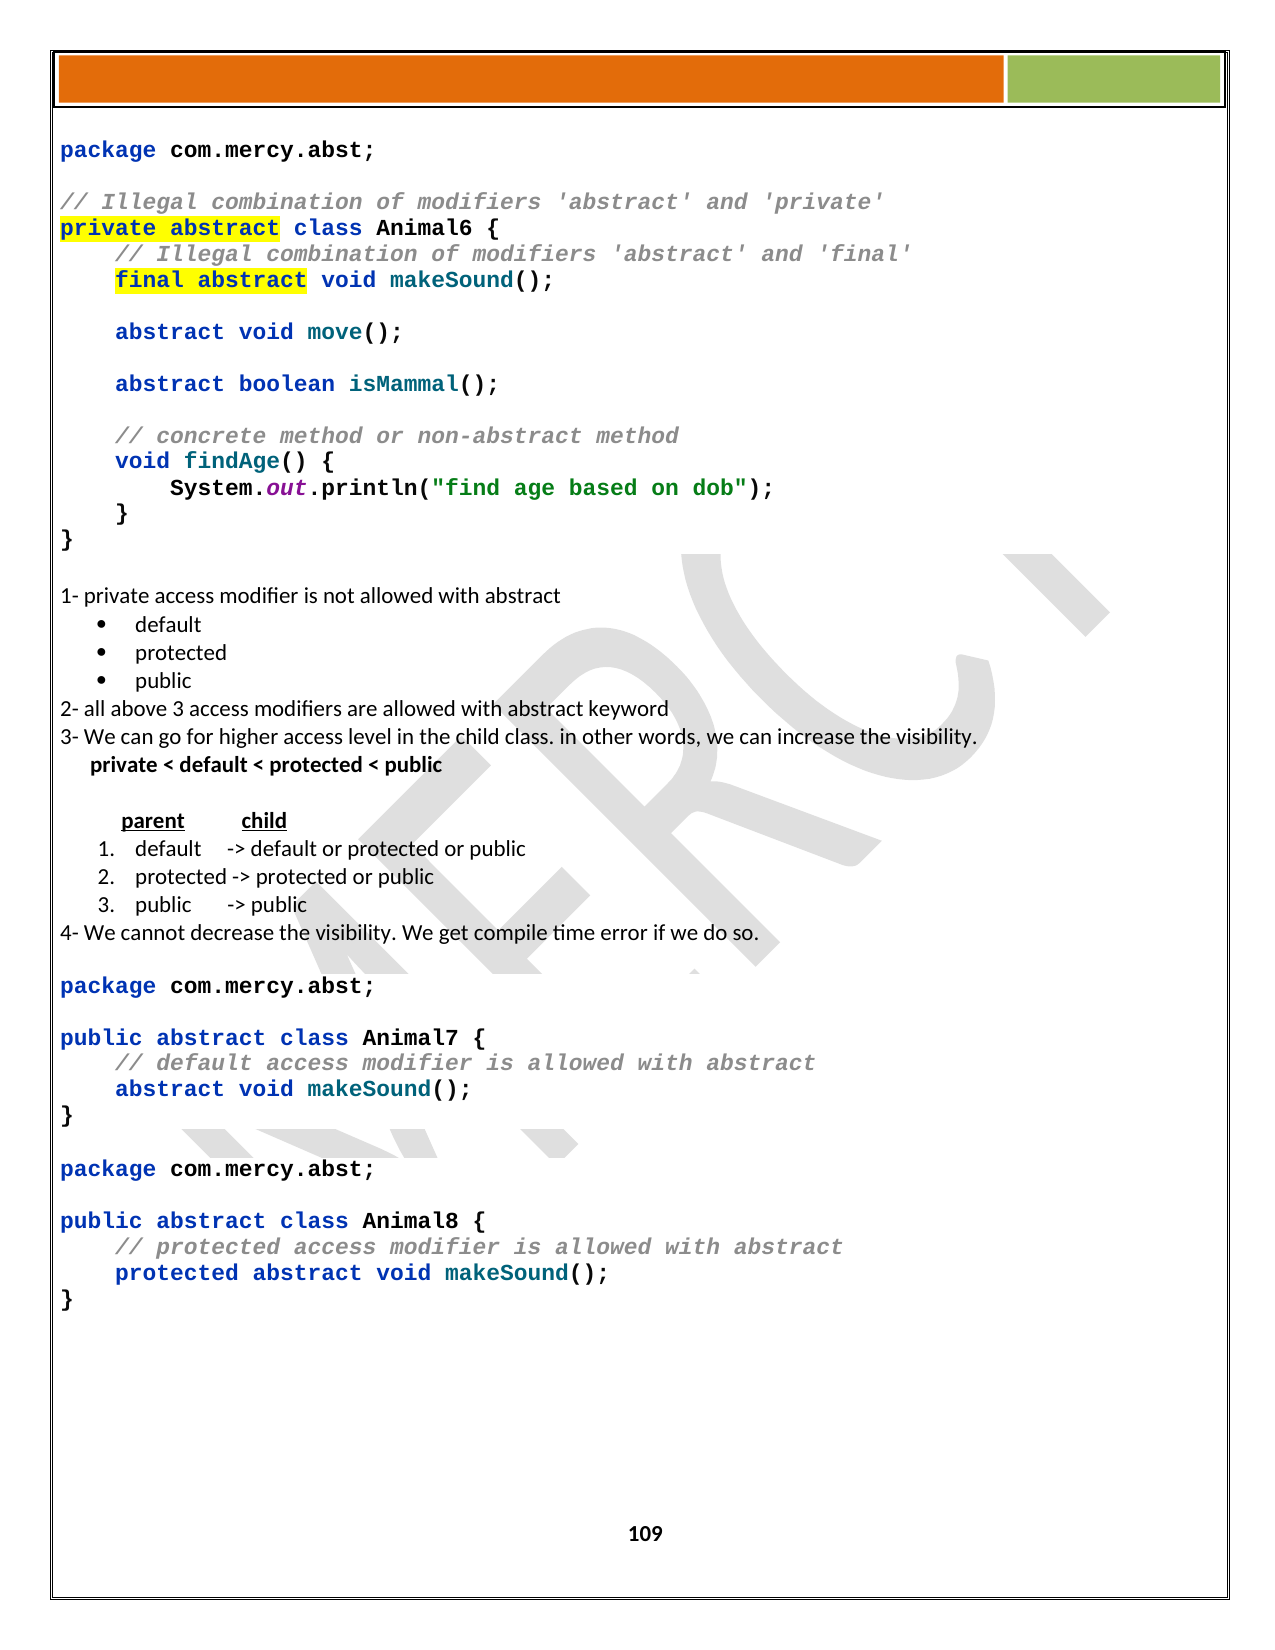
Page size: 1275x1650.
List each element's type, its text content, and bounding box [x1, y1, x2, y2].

text parent child [60, 806, 1227, 834]
list default [97, 610, 1227, 638]
text package com.mercy.abst; public abstract class Animal7 { // default access modifier is allowed with abstract abstract void makeSound(); } [60, 974, 1227, 1129]
list public -> public [97, 890, 1227, 918]
text private < default < protected < public [60, 750, 1227, 778]
list protected -> protected or public [97, 862, 1227, 890]
list default -> default or protected or public [97, 834, 1227, 862]
text 2- all above 3 access modifiers are allowed with abstract keyword [60, 694, 1227, 722]
text package com.mercy.abst; // Illegal combination of modifiers 'abstract' and 'private' private abstract class Animal6 { // Illegal combination of modifiers 'abstract' and 'final' final abstract void makeSound(); abstract void move(); abstract boolean isMammal(); // concrete method or non-abstract method void findAge() { System.out.println("find age based on dob"); } } [60, 139, 1227, 554]
list public [97, 666, 1227, 694]
list protected [97, 638, 1227, 666]
text 1- private access modifier is not allowed with abstract [60, 582, 1227, 610]
text 3- We can go for higher access level in the child class. in other words, we can increase the visibility. [60, 722, 1227, 750]
text package com.mercy.abst; public abstract class Animal8 { // protected access modifier is allowed with abstract protected abstract void makeSound(); } [60, 1158, 1227, 1313]
text 4- We cannot decrease the visibility. We get compile time error if we do so. [60, 918, 1227, 946]
